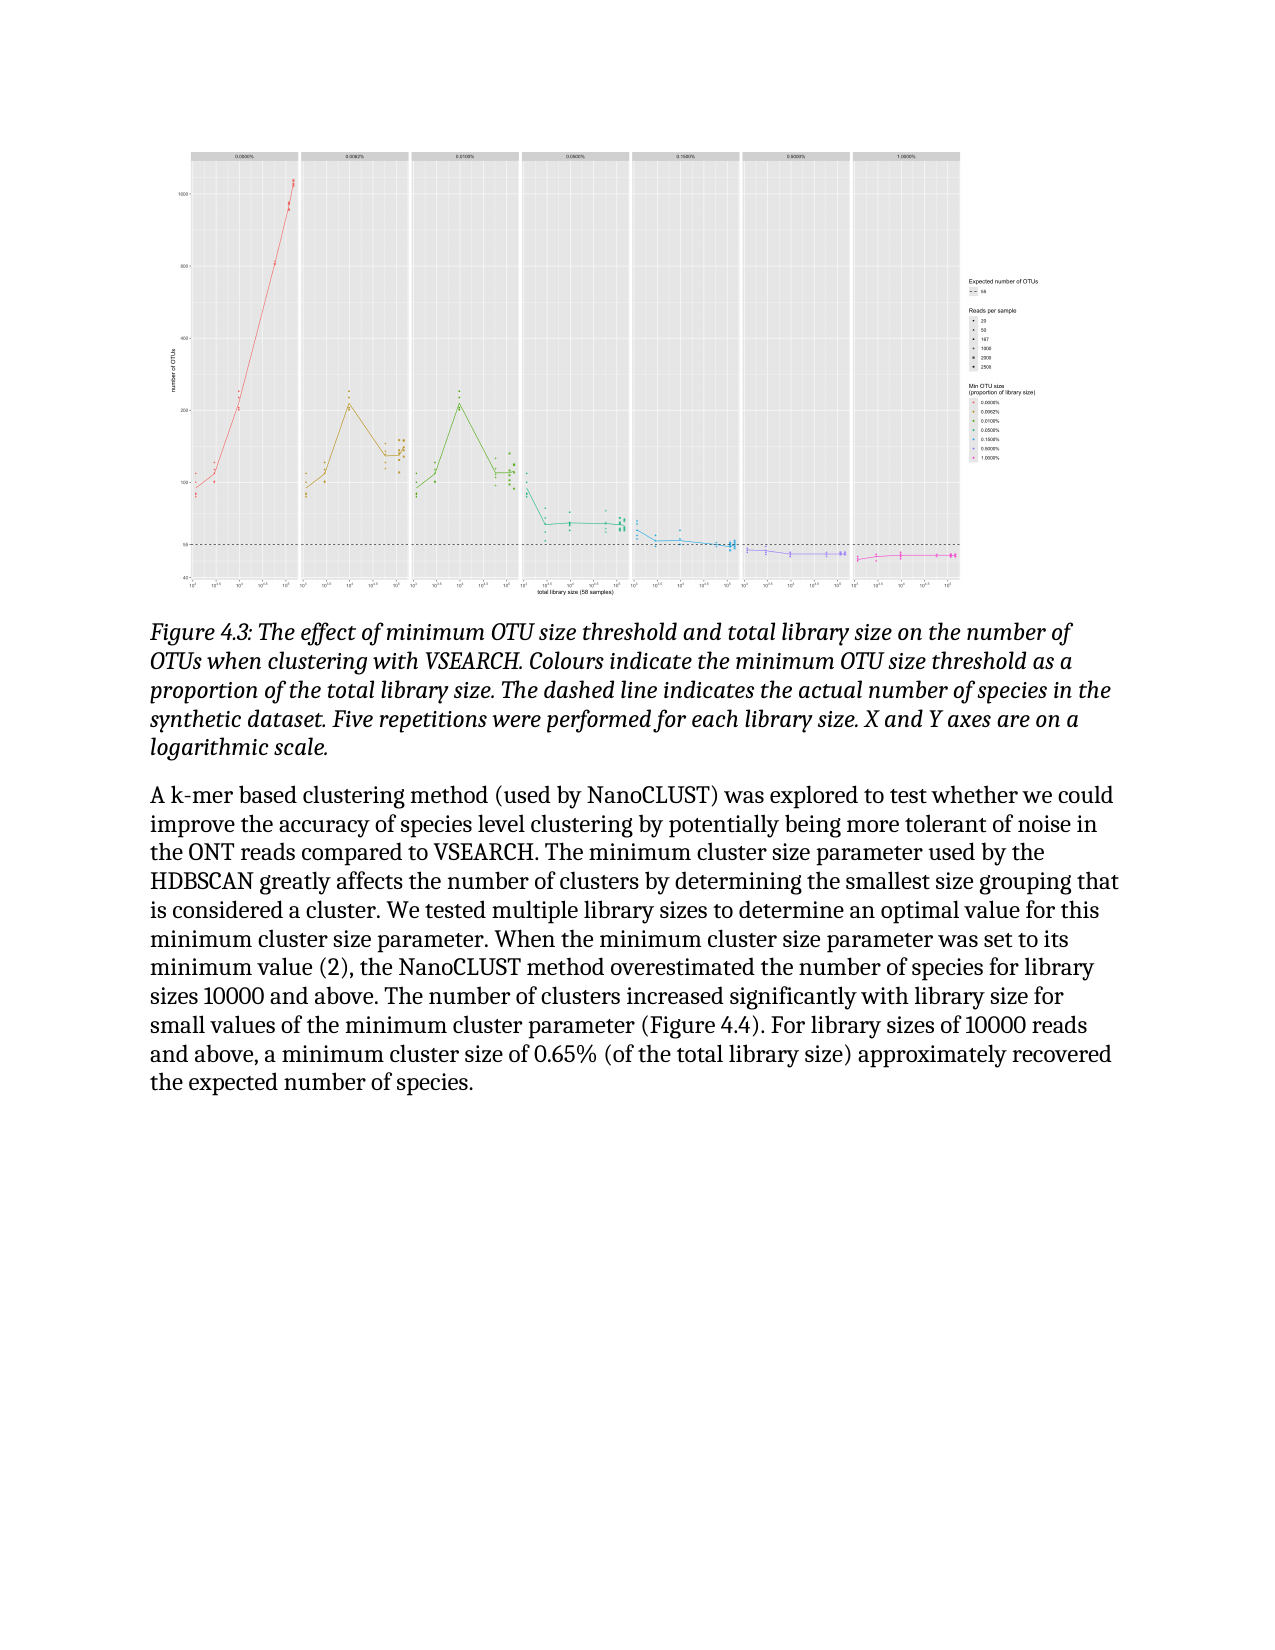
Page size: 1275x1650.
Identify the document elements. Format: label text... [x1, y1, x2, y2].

picture [168, 150, 1044, 598]
text A k-mer based clustering method (used by NanoCLUST) was explored to test whether we could improve the accuracy of species level clustering by potentially being more tolerant of noise in the ONT reads compared to VSEARCH. The minimum cluster size parameter used by the HDBSCAN greatly affects the number of clusters by determining the smallest size grouping that is considered a cluster. We tested multiple library sizes to determine an optimal value for this minimum cluster size parameter. When the minimum cluster size parameter was set to its minimum value (2), the NanoCLUST method overestimated the number of species for library sizes 10000 and above. The number of clusters increased significantly with library size for small values of the minimum cluster parameter (Figure 4.4). For library sizes of 10000 reads and above, a minimum cluster size of 0.65% (of the total library size) approximately recovered the expected number of species. [150, 781, 1125, 1097]
text Figure 4.3: The effect of minimum OTU size threshold and total library size on the number of OTUs when clustering with VSEARCH. Colours indicate the minimum OTU size threshold as a proportion of the total library size. The dashed line indicates the actual number of species in the synthetic dataset. Five repetitions were performed for each library size. X and Y axes are on a logarithmic scale. [150, 618, 1125, 762]
